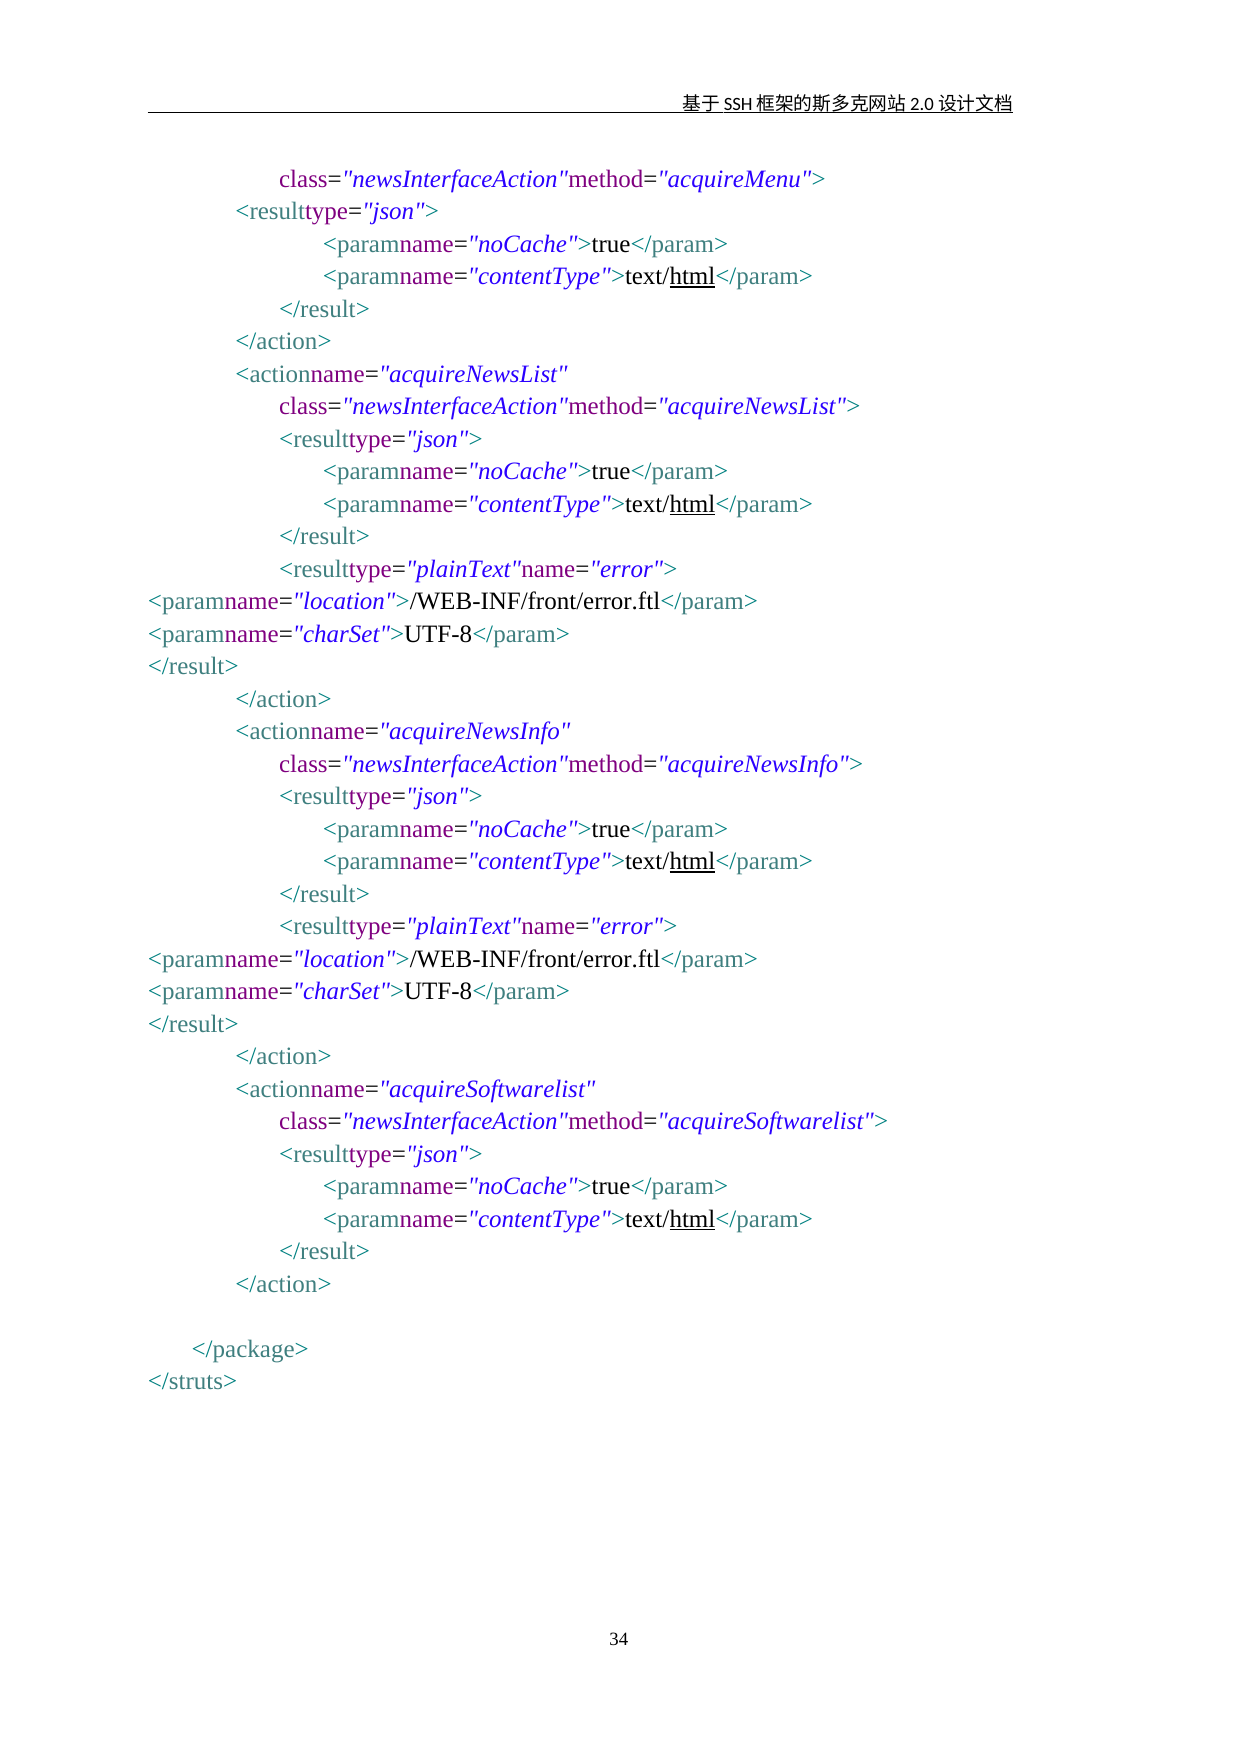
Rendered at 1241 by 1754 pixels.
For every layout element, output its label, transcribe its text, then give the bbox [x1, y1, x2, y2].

text class="newsInterfaceAction"method="acquireMenu"> [148, 162, 1092, 194]
text </result> [148, 1007, 1092, 1039]
text <resulttype="json"> [148, 1137, 1092, 1169]
text <paramname="noCache">true</param> [148, 227, 1092, 259]
text <resulttype="json"> [148, 779, 1092, 812]
text class="newsInterfaceAction"method="acquireNewsInfo"> [148, 747, 1092, 779]
text </result> [148, 519, 1092, 552]
text <resulttype="plainText"name="error"> [148, 909, 1092, 942]
text </action> [148, 1039, 1092, 1072]
text <paramname="contentType">text/html</param> [148, 1202, 1092, 1234]
text </package> [148, 1332, 1092, 1364]
text <paramname="noCache">true</param> [148, 812, 1092, 844]
text </action> [148, 682, 1092, 714]
text class="newsInterfaceAction"method="acquireSoftwarelist"> [148, 1104, 1092, 1137]
text </result> [148, 649, 1092, 682]
text </action> [148, 1267, 1092, 1299]
text <resulttype="json"> [148, 194, 1092, 227]
text class="newsInterfaceAction"method="acquireNewsList"> [148, 389, 1092, 422]
text </result> [148, 292, 1092, 324]
text <paramname="charSet">UTF-8</param> [148, 974, 1092, 1007]
text <paramname="contentType">text/html</param> [148, 844, 1092, 877]
text <actionname="acquireNewsInfo" [148, 714, 1092, 747]
text <actionname="acquireSoftwarelist" [148, 1072, 1092, 1104]
text </result> [148, 877, 1092, 909]
text <paramname="charSet">UTF-8</param> [148, 617, 1092, 649]
text <paramname="location">/WEB-INF/front/error.ftl</param> [148, 942, 1092, 974]
text <paramname="contentType">text/html</param> [148, 259, 1092, 292]
text </action> [148, 324, 1092, 357]
text <resulttype="plainText"name="error"> [148, 552, 1092, 584]
text </result> [148, 1234, 1092, 1267]
text <paramname="noCache">true</param> [148, 1169, 1092, 1202]
text <resulttype="json"> [148, 422, 1092, 454]
text <actionname="acquireNewsList" [148, 357, 1092, 389]
text <paramname="contentType">text/html</param> [148, 487, 1092, 519]
text </struts> [148, 1364, 1092, 1397]
text <paramname="location">/WEB-INF/front/error.ftl</param> [148, 584, 1092, 617]
text <paramname="noCache">true</param> [148, 454, 1092, 487]
